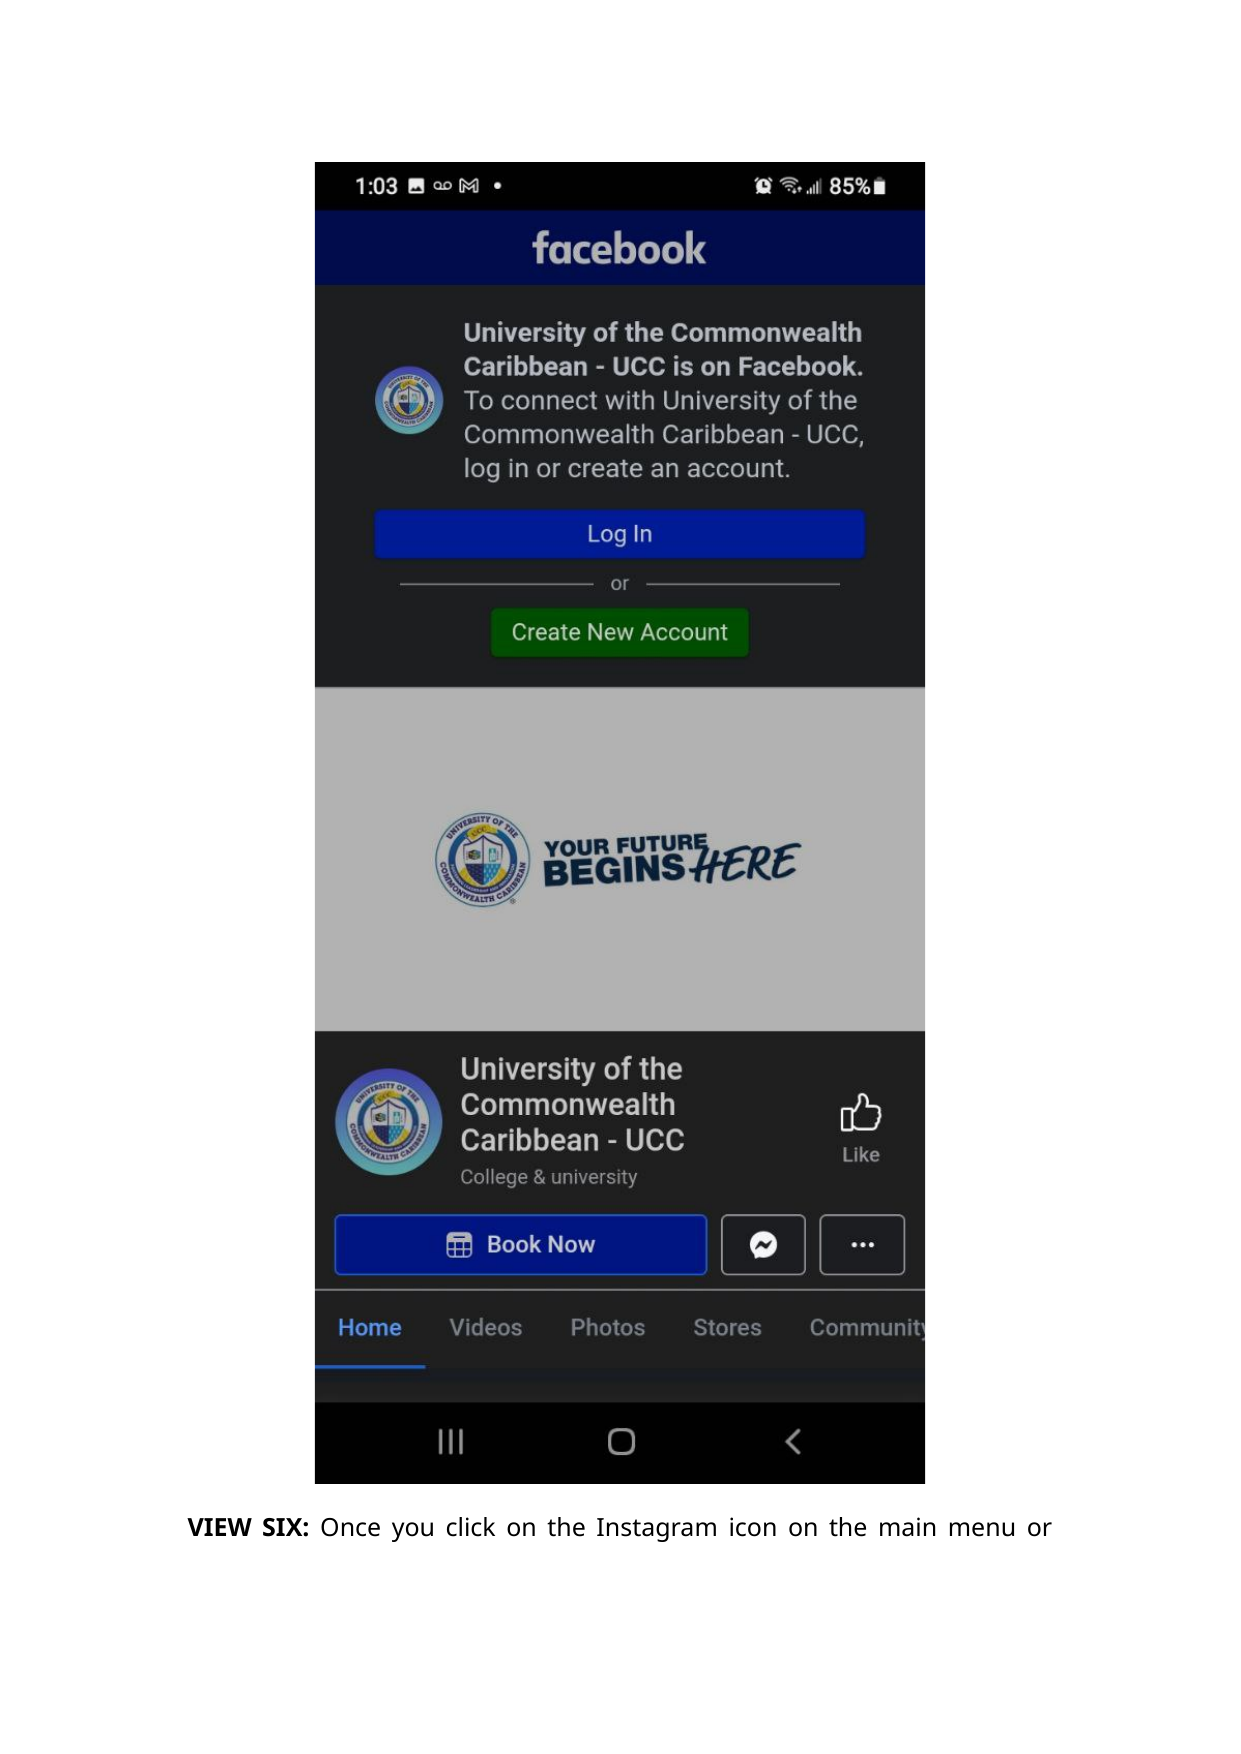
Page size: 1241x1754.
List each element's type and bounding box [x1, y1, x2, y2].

text [187, 1494, 1053, 1559]
picture [314, 162, 926, 1484]
